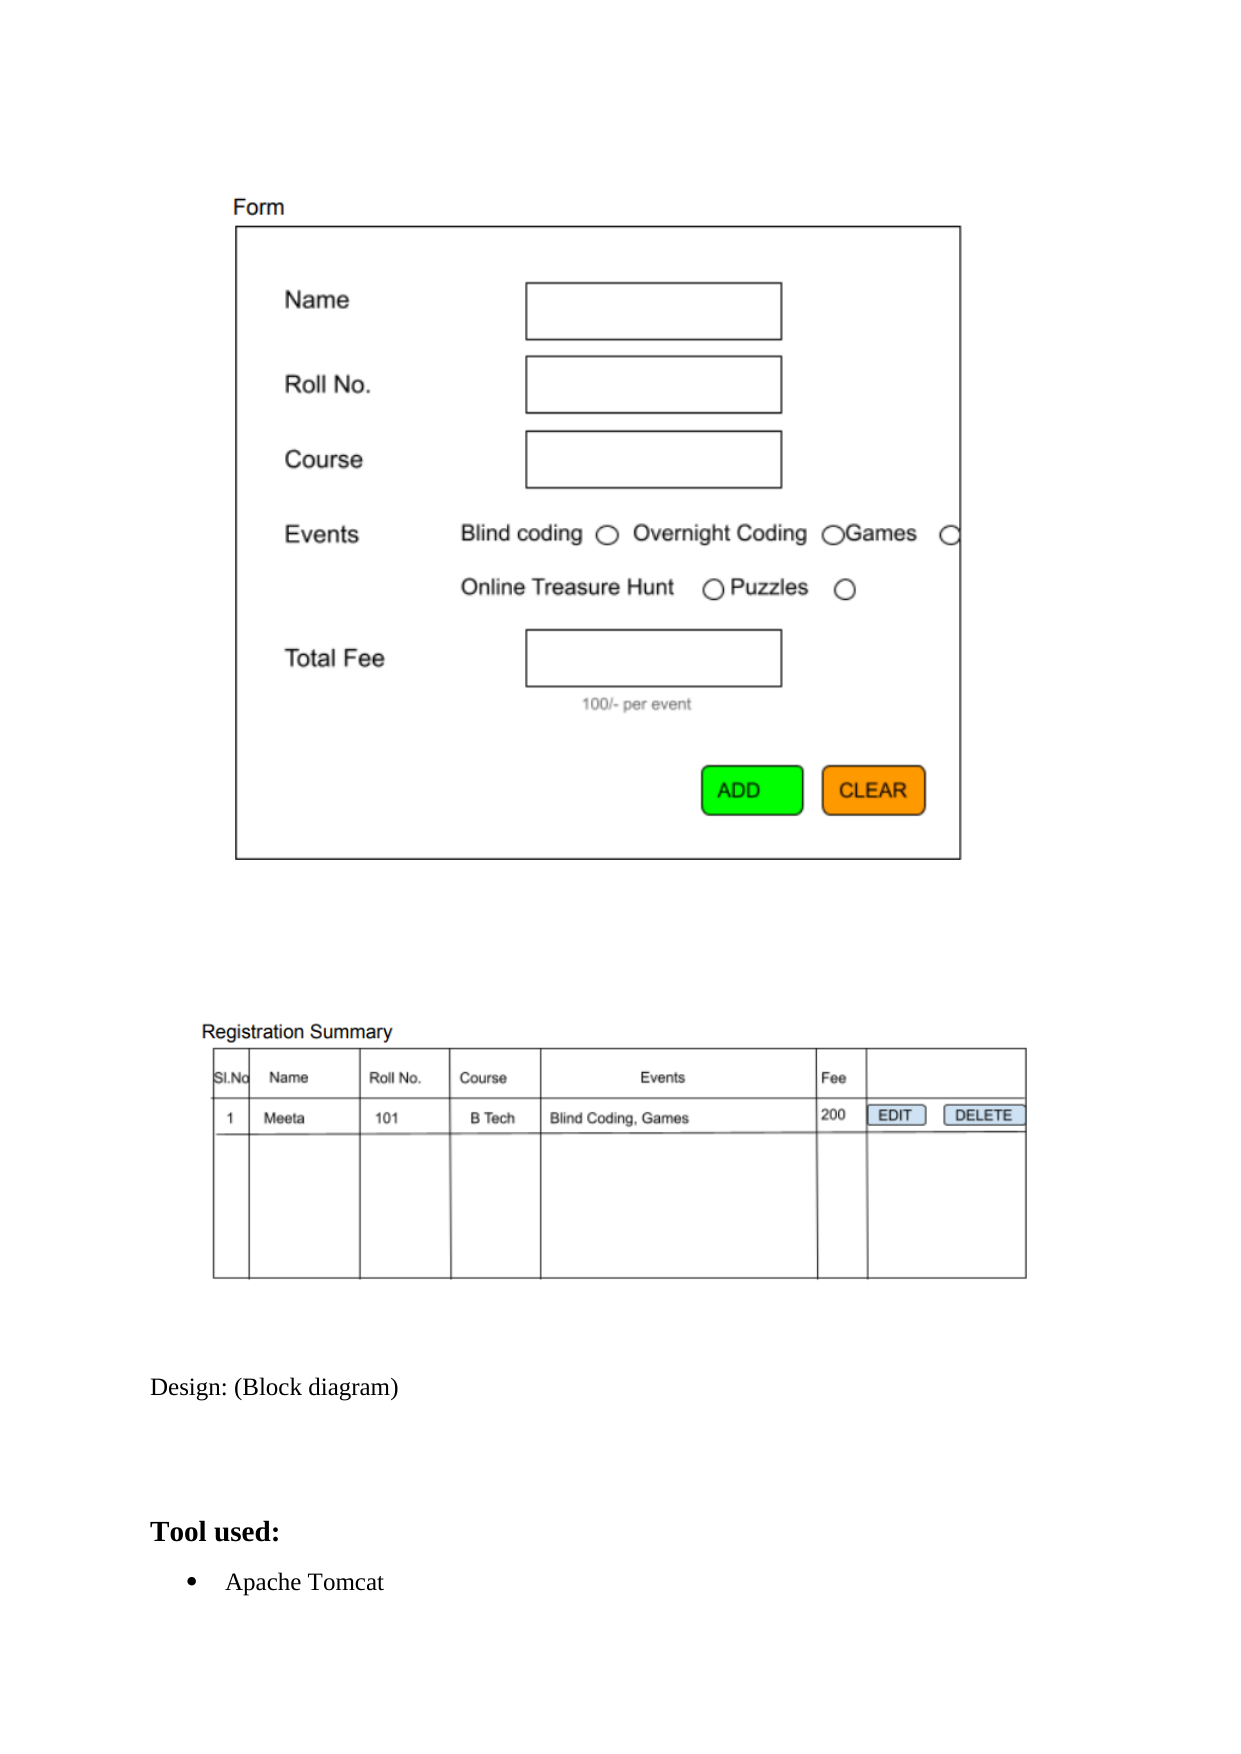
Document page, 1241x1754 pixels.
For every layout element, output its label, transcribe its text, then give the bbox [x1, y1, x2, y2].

picture [150, 150, 1091, 910]
list Apache Tomcat [187, 1567, 1090, 1596]
text Tool used: [150, 1514, 1090, 1548]
picture [150, 976, 1091, 1354]
text Design: (Block diagram) [150, 1372, 1090, 1401]
